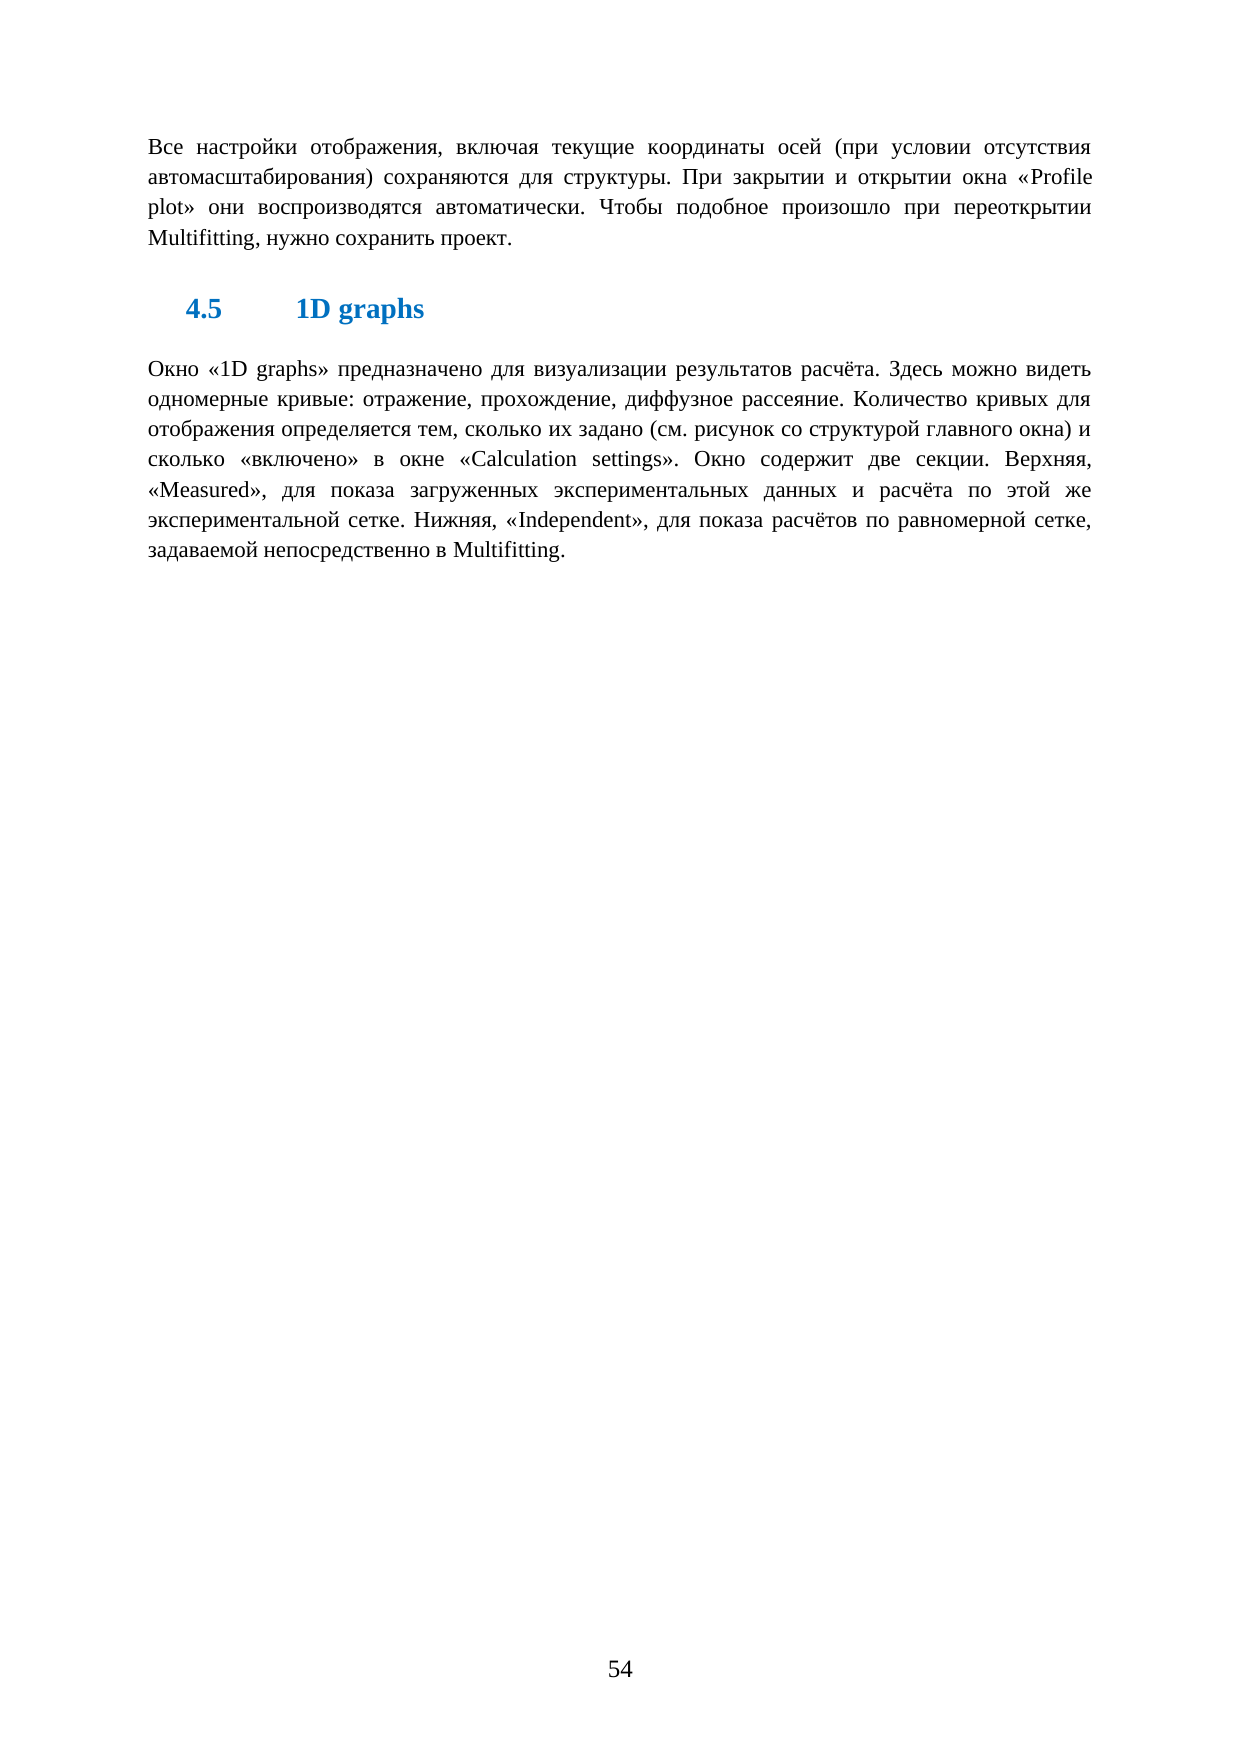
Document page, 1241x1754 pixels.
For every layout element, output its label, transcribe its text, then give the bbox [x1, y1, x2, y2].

text Окно «1D graphs» предназначено для визуализации результатов расчёта. Здесь можно видеть одномерные кривые: отражение, прохождение, диффузное рассеяние. Количество кривых для отображения определяется тем, сколько их задано (см. рисунок со структурой главного окна) и сколько «включено» в окне «Calculation settings». Окно содержит две секции. Верхняя, «Measured», для показа загруженных экспериментальных данных и расчёта по этой же экспериментальной сетке. Нижняя, «Independent», для показа расчётов по равномерной сетке, задаваемой непосредственно в Multifitting. [148, 355, 1093, 562]
subtitle 1D graphs [155, 291, 1093, 325]
text Все настройки отображения, включая текущие координаты осей (при условии отсутствия автомасштабирования) сохраняются для структуры. При закрытии и открытии окна «Profile plot» они воспроизводятся автоматически. Чтобы подобное произошло при переоткрытии Multifitting, нужно сохранить проект. [148, 133, 1093, 250]
